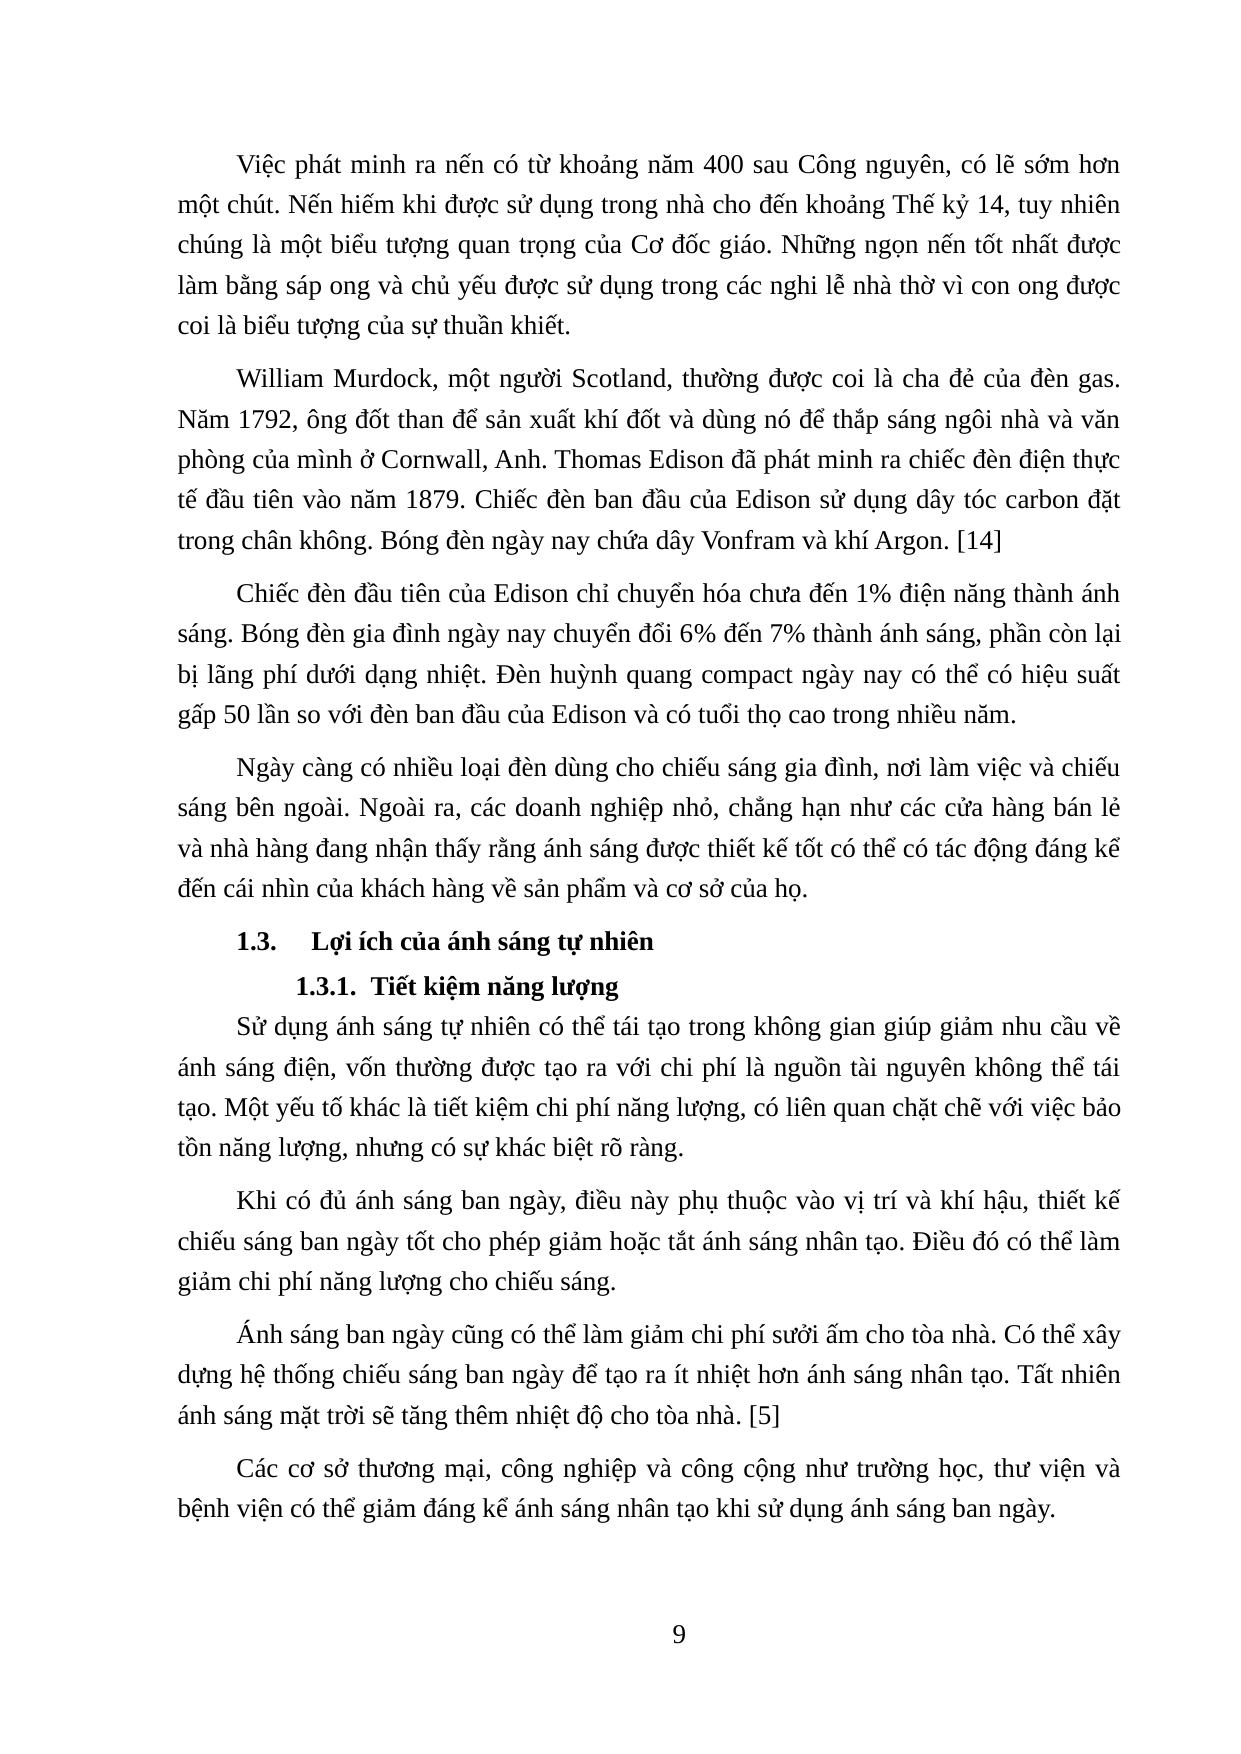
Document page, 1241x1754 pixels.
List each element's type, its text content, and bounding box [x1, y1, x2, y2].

subtitle Lợi ích của ánh sáng tự nhiên [236, 925, 1122, 956]
text Chiếc đèn đầu tiên của Edison chỉ chuyển hóa chưa đến 1% điện năng thành ánh sáng. Bóng đèn gia đình ngày nay chuyển đổi 6% đến 7% thành ánh sáng, phần còn lại bị lãng phí dưới dạng nhiệt. Đèn huỳnh quang compact ngày nay có thể có hiệu suất gấp 50 lần so với đèn ban đầu của Edison và có tuổi thọ cao trong nhiều năm. [177, 577, 1122, 729]
subtitle Tiết kiệm năng lượng [295, 970, 1122, 1001]
text Sử dụng ánh sáng tự nhiên có thể tái tạo trong không gian giúp giảm nhu cầu về ánh sáng điện, vốn thường được tạo ra với chi phí là nguồn tài nguyên không thể tái tạo. Một yếu tố khác là tiết kiệm chi phí năng lượng, có liên quan chặt chẽ với việc bảo tồn năng lượng, nhưng có sự khác biệt rõ ràng. [177, 1010, 1122, 1163]
text Khi có đủ ánh sáng ban ngày, điều này phụ thuộc vào vị trí và khí hậu, thiết kế chiếu sáng ban ngày tốt cho phép giảm hoặc tắt ánh sáng nhân tạo. Điều đó có thể làm giảm chi phí năng lượng cho chiếu sáng. [177, 1184, 1122, 1296]
text William Murdock, một người Scotland, thường được coi là cha đẻ của đèn gas. Năm 1792, ông đốt than để sản xuất khí đốt và dùng nó để thắp sáng ngôi nhà và văn phòng của mình ở Cornwall, Anh. Thomas Edison đã phát minh ra chiếc đèn điện thực tế đầu tiên vào năm 1879. Chiếc đèn ban đầu của Edison sử dụng dây tóc carbon đặt trong chân không. Bóng đèn ngày nay chứa dây Vonfram và khí Argon. [14] [177, 362, 1122, 555]
text Việc phát minh ra nến có từ khoảng năm 400 sau Công nguyên, có lẽ sớm hơn một chút. Nến hiếm khi được sử dụng trong nhà cho đến khoảng Thế kỷ 14, tuy nhiên chúng là một biểu tượng quan trọng của Cơ đốc giáo. Những ngọn nến tốt nhất được làm bằng sáp ong và chủ yếu được sử dụng trong các nghi lễ nhà thờ vì con ong được coi là biểu tượng của sự thuần khiết. [177, 148, 1122, 341]
text Ngày càng có nhiều loại đèn dùng cho chiếu sáng gia đình, nơi làm việc và chiếu sáng bên ngoài. Ngoài ra, các doanh nghiệp nhỏ, chẳng hạn như các cửa hàng bán lẻ và nhà hàng đang nhận thấy rằng ánh sáng được thiết kế tốt có thể có tác động đáng kể đến cái nhìn của khách hàng về sản phẩm và cơ sở của họ. [177, 751, 1122, 903]
text Các cơ sở thương mại, công nghiệp và công cộng như trường học, thư viện và bệnh viện có thể giảm đáng kể ánh sáng nhân tạo khi sử dụng ánh sáng ban ngày. [177, 1452, 1122, 1523]
text Ánh sáng ban ngày cũng có thể làm giảm chi phí sưởi ấm cho tòa nhà. Có thể xây dựng hệ thống chiếu sáng ban ngày để tạo ra ít nhiệt hơn ánh sáng nhân tạo. Tất nhiên ánh sáng mặt trời sẽ tăng thêm nhiệt độ cho tòa nhà. [5] [177, 1318, 1122, 1430]
